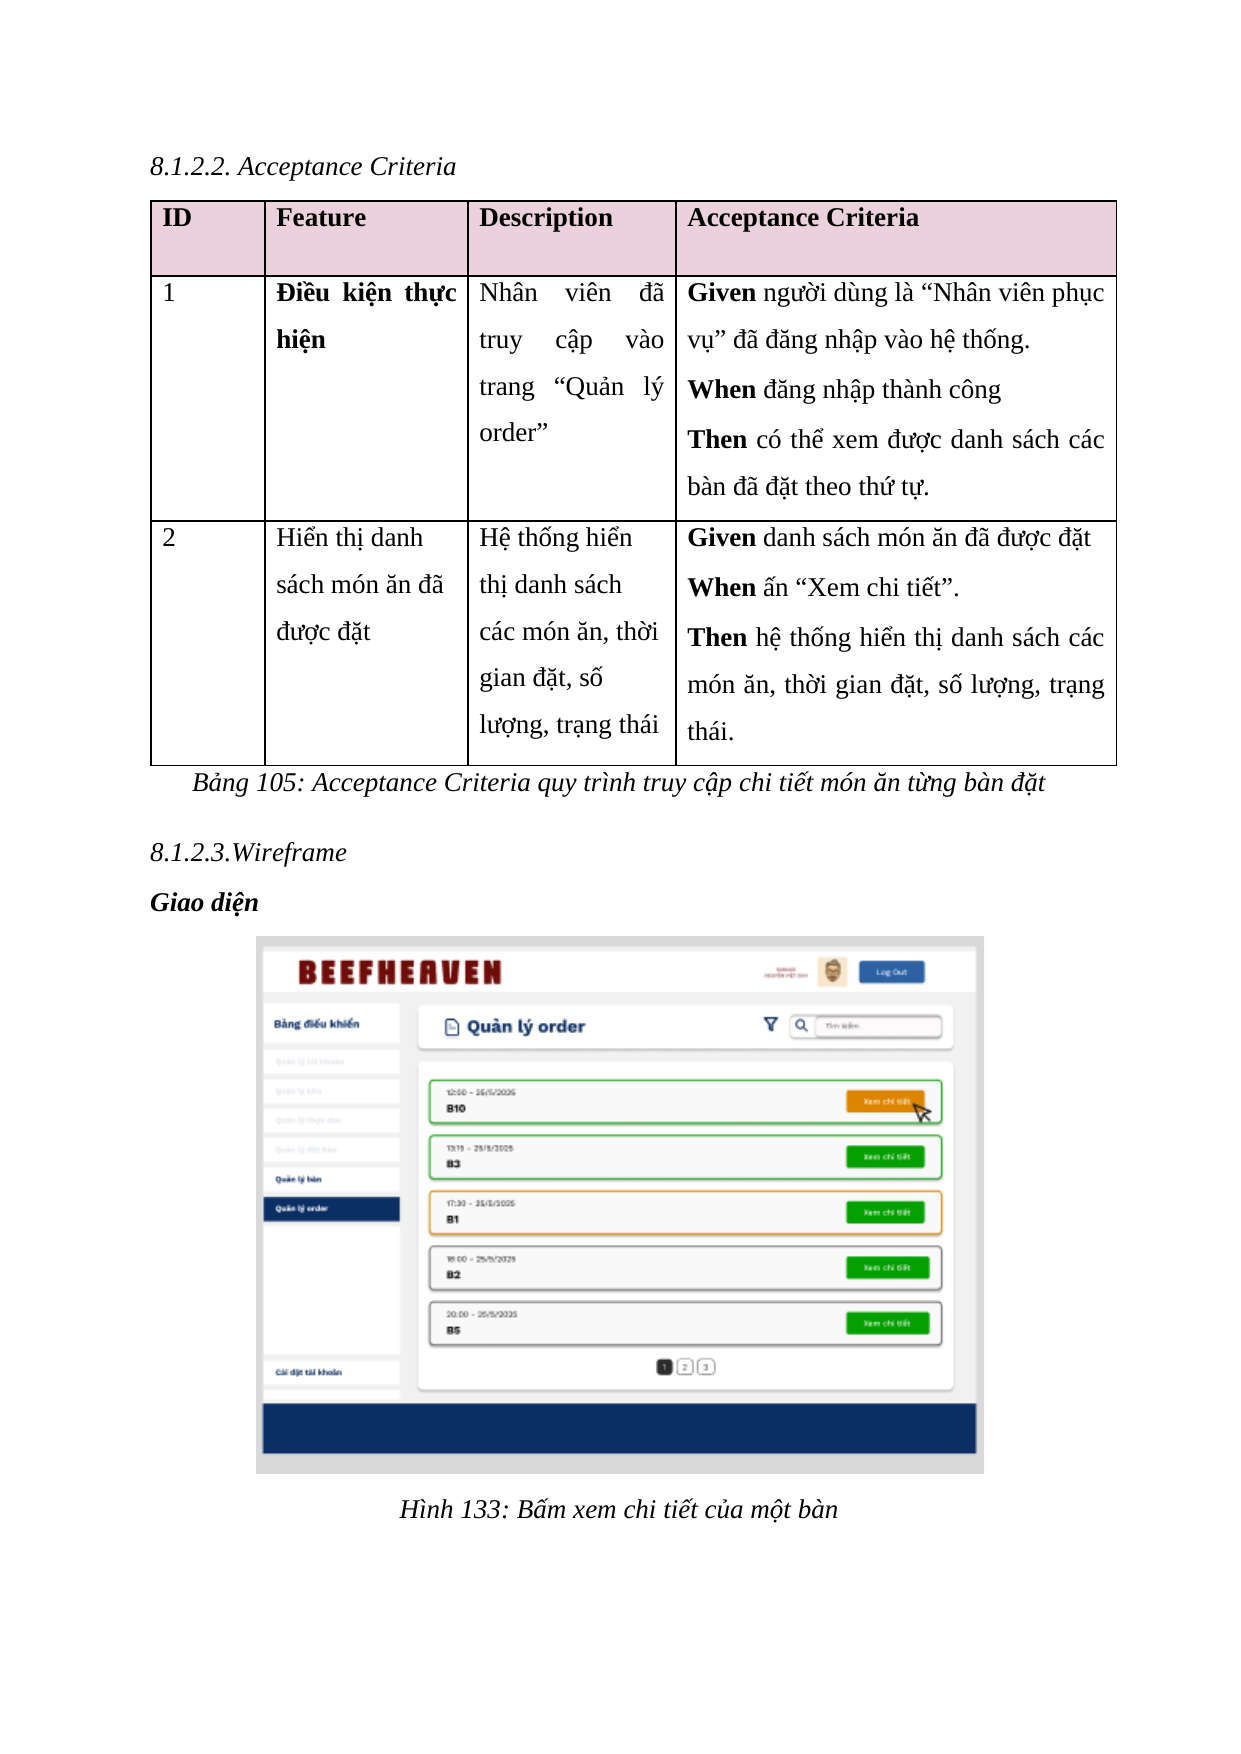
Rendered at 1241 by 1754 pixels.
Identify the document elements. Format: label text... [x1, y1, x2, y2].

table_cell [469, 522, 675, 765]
subtitle 8.1.2.3.Wireframe [150, 837, 1090, 868]
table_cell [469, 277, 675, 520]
text Giao diện [150, 887, 1090, 918]
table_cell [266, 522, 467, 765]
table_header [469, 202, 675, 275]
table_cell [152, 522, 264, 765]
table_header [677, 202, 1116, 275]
subtitle Bảng 105: Acceptance Criteria quy trình truy cập chi tiết món ăn từng bàn đặt [150, 766, 1090, 797]
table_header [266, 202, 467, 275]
picture [256, 936, 985, 1474]
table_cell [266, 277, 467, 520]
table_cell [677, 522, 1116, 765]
subtitle Hình 133: Bấm xem chi tiết của một bàn [150, 1493, 1090, 1524]
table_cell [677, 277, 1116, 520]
subtitle 8.1.2.2. Acceptance Criteria [150, 150, 1090, 181]
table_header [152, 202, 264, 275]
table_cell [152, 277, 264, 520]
